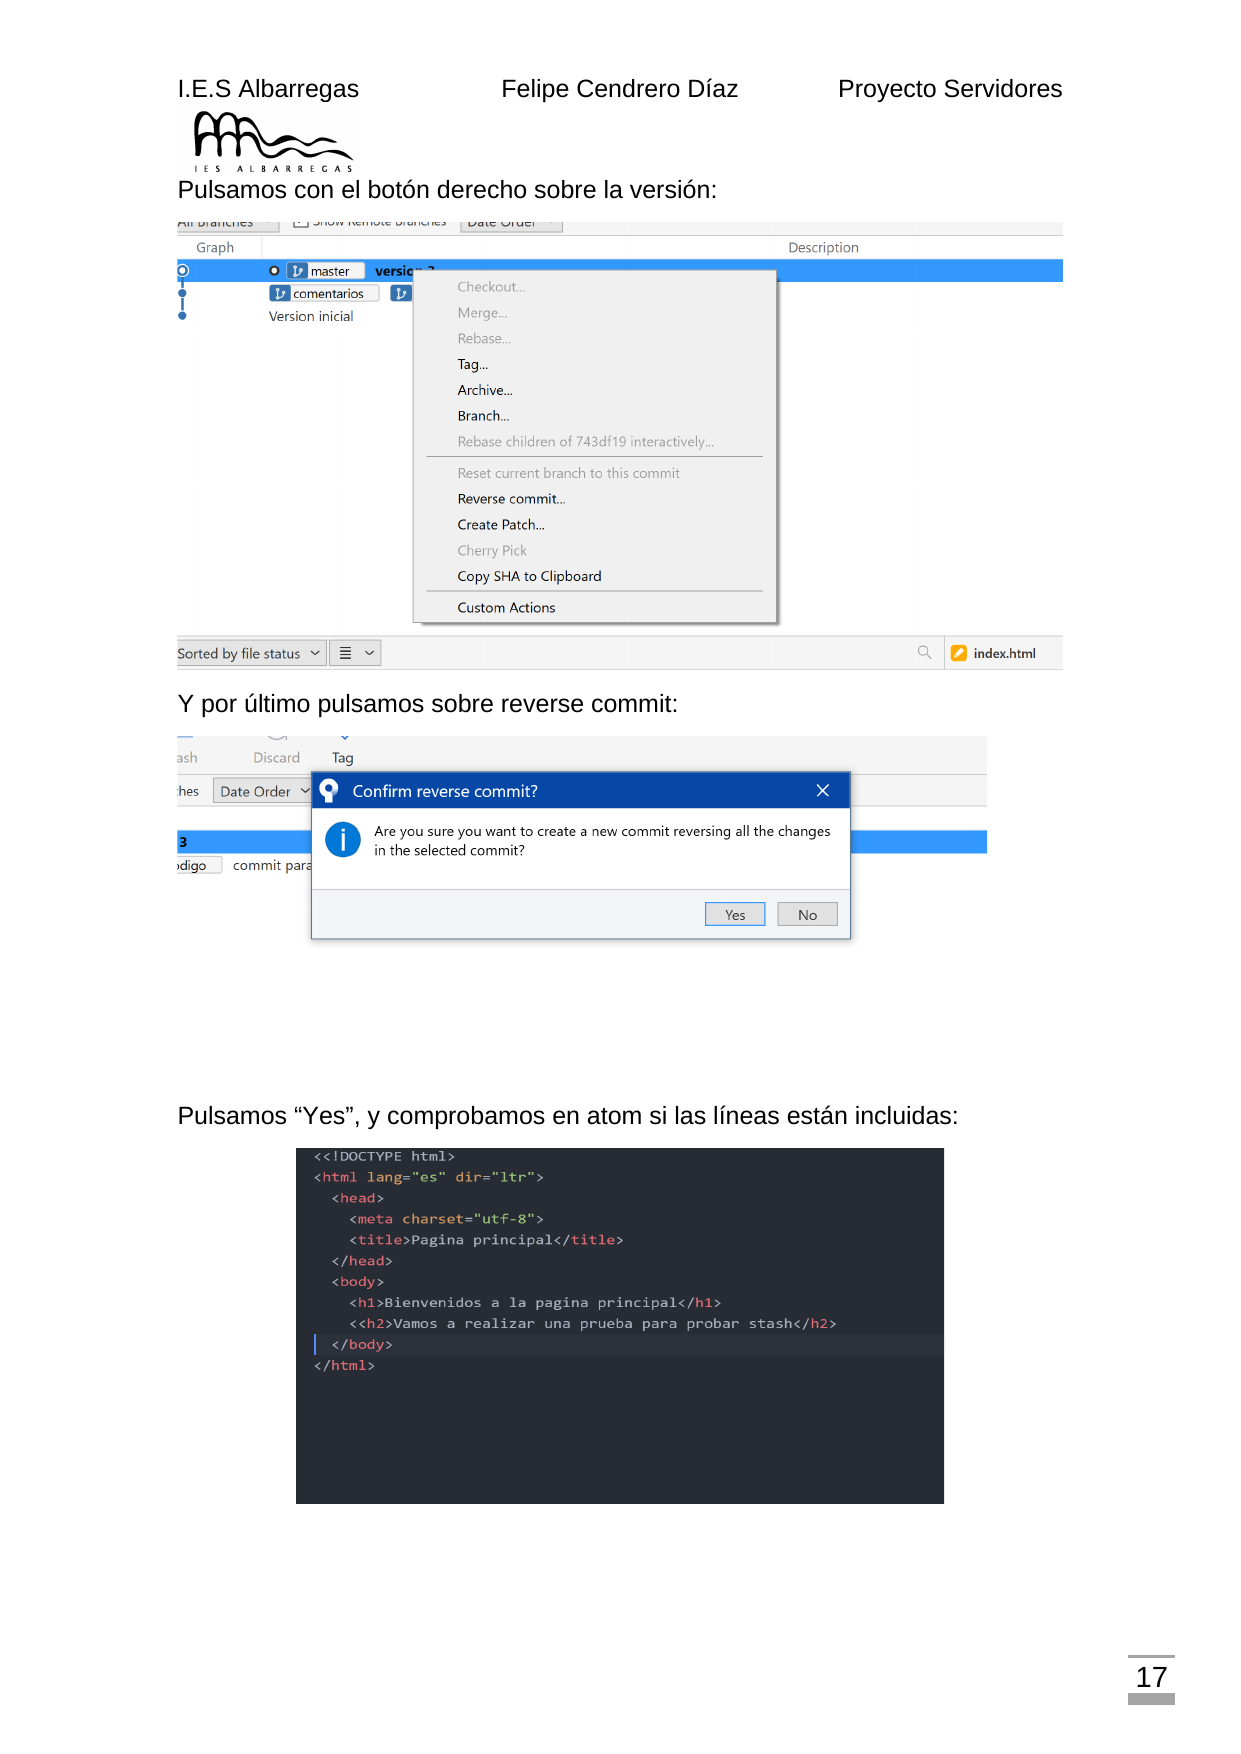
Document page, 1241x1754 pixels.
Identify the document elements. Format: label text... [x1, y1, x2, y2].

picture [177, 736, 988, 1083]
text Y por último pulsamos sobre reverse commit: [177, 689, 1063, 717]
picture [177, 222, 1063, 670]
text Pulsamos “Yes”, y comprobamos en atom si las líneas están incluidas: [177, 1101, 1063, 1130]
text Pulsamos con el botón derecho sobre la versión: [177, 175, 1063, 203]
picture [296, 1148, 945, 1504]
picture [177, 102, 361, 175]
